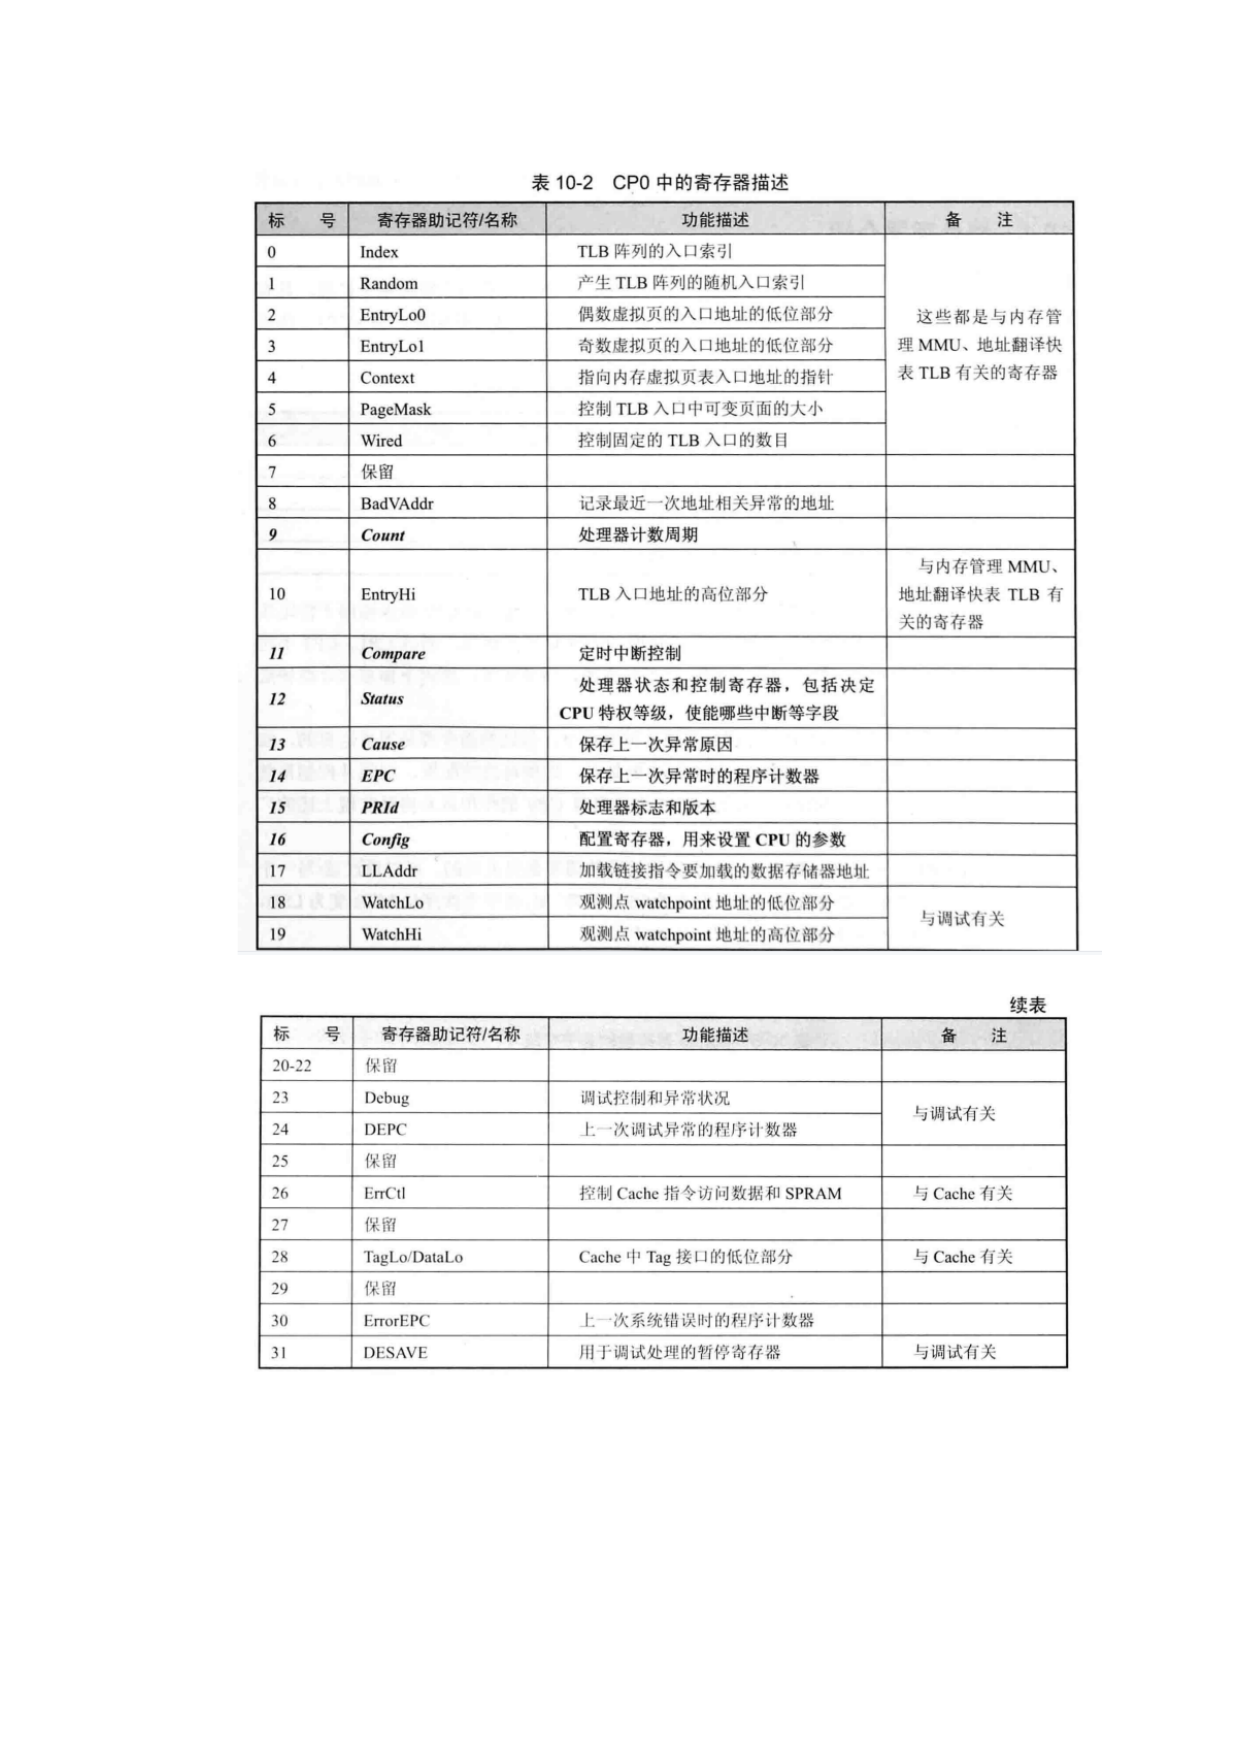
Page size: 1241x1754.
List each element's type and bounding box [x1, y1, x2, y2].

picture [237, 162, 1102, 955]
picture [237, 987, 1102, 1386]
